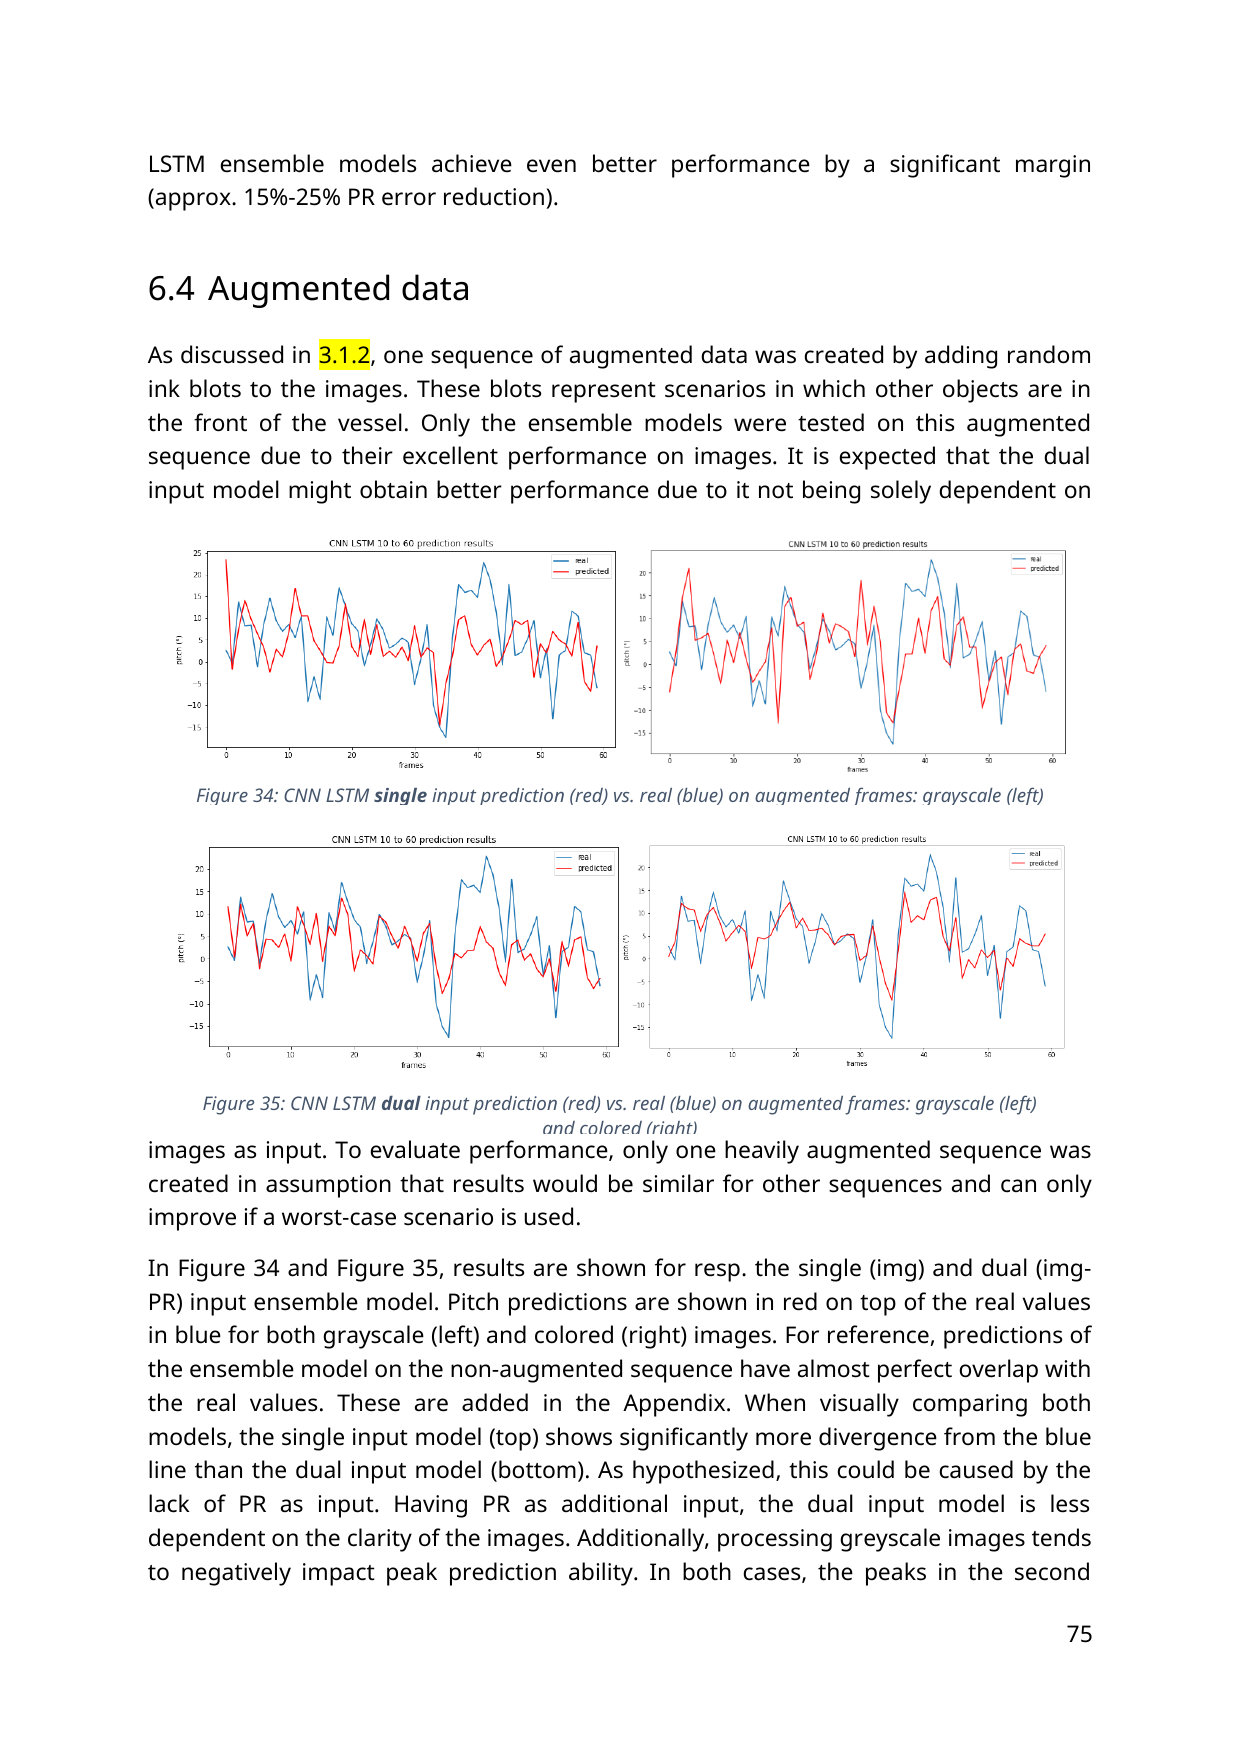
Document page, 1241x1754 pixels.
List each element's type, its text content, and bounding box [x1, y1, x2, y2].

picture [171, 534, 1069, 777]
picture [173, 830, 1068, 1074]
text In conclusion, the average prediction errors are near identical for each configuration of input types and IO-ratio. From the LPF metrics, it was observed that the accuracy remains consistent across the whole sequence. Compared to the Encoder-Decoder LSTM, which already outperformed Kaminskyi’s best model and best result, the CNN LSTM ensemble models achieve even better performance by a significant margin (approx. 15%-25% PR error reduction). [148, 148, 1093, 213]
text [148, 1252, 1093, 1587]
subtitle Augmented data [148, 265, 1093, 311]
